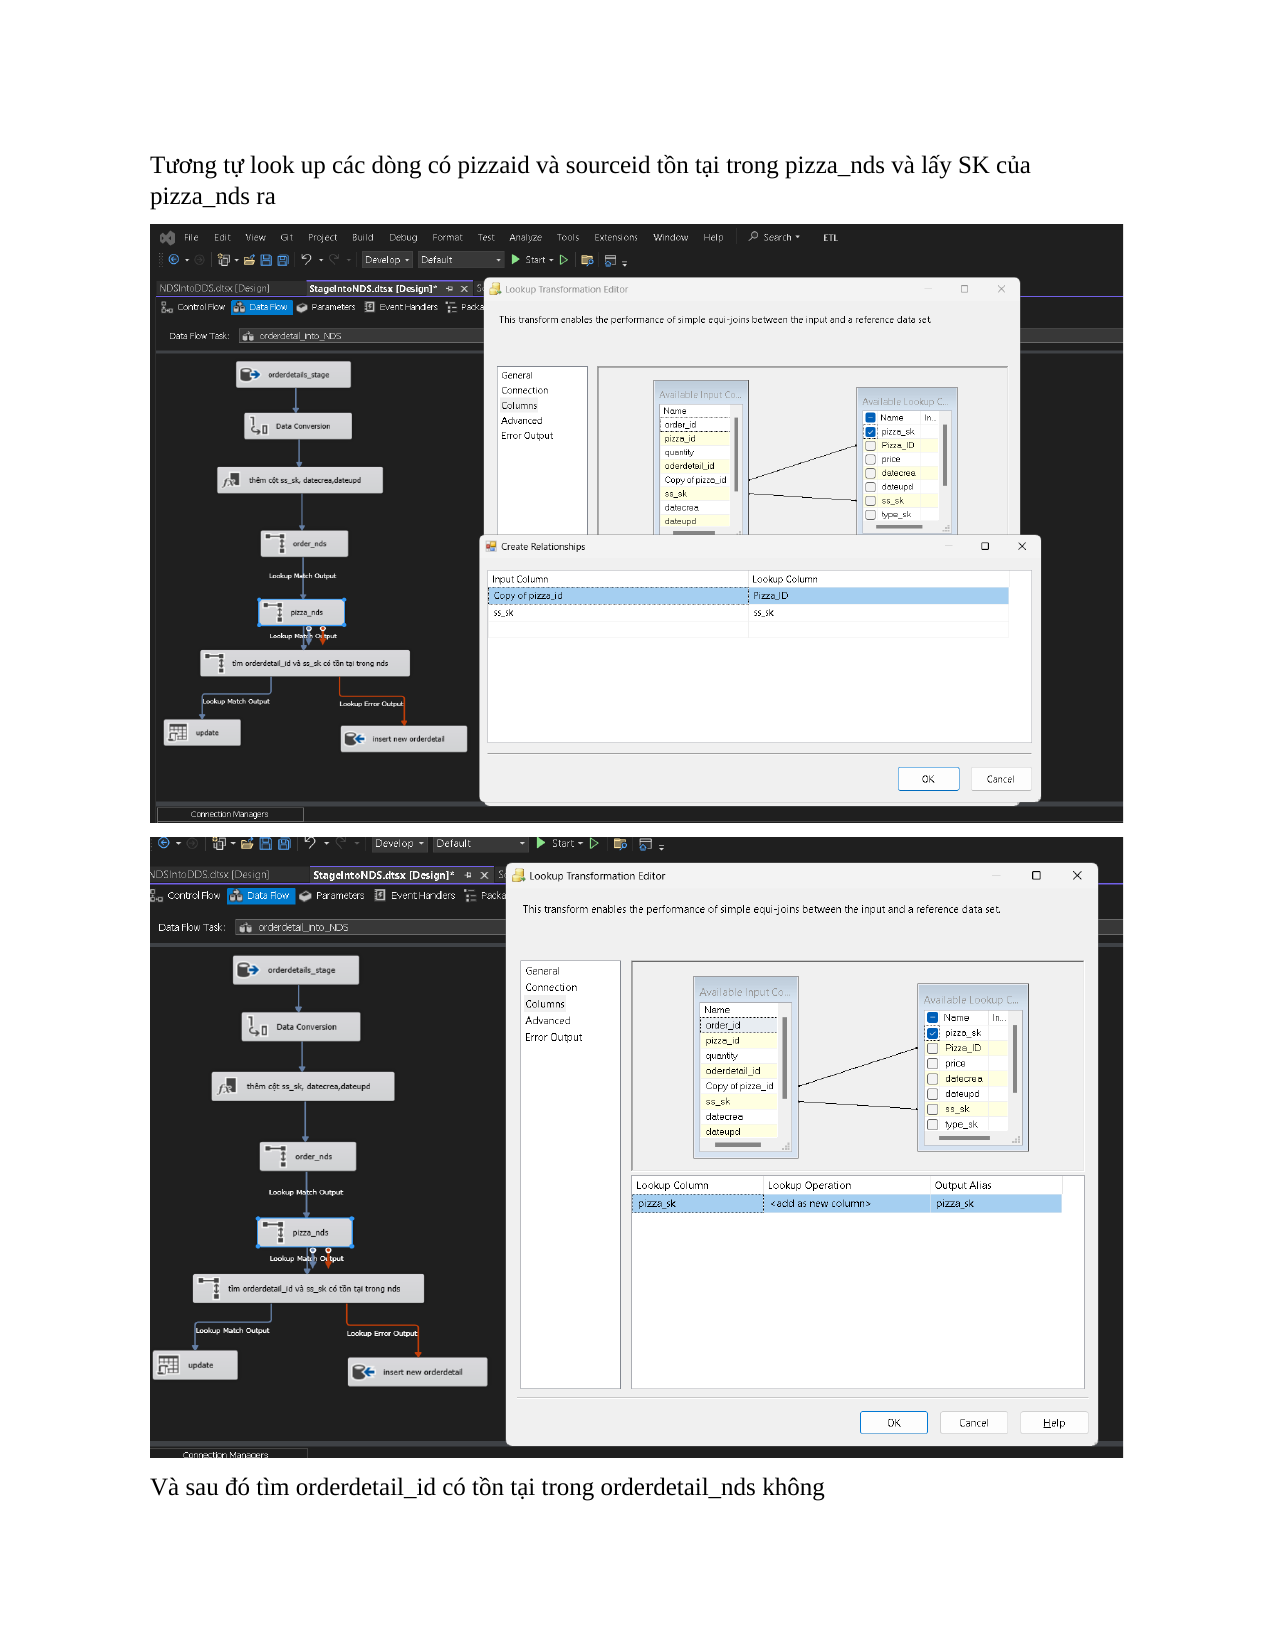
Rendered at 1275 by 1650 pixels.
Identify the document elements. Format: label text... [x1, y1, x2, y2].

list Tương tự look up các dòng có pizzaid và sourceid tồn tại trong pizza_nds và lấy SK của pizza_nds ra [150, 150, 1125, 210]
picture [150, 224, 1124, 823]
list Và sau đó tìm orderdetail_id có tồn tại trong orderdetail_nds không [150, 1472, 1125, 1501]
picture [150, 837, 1124, 1458]
